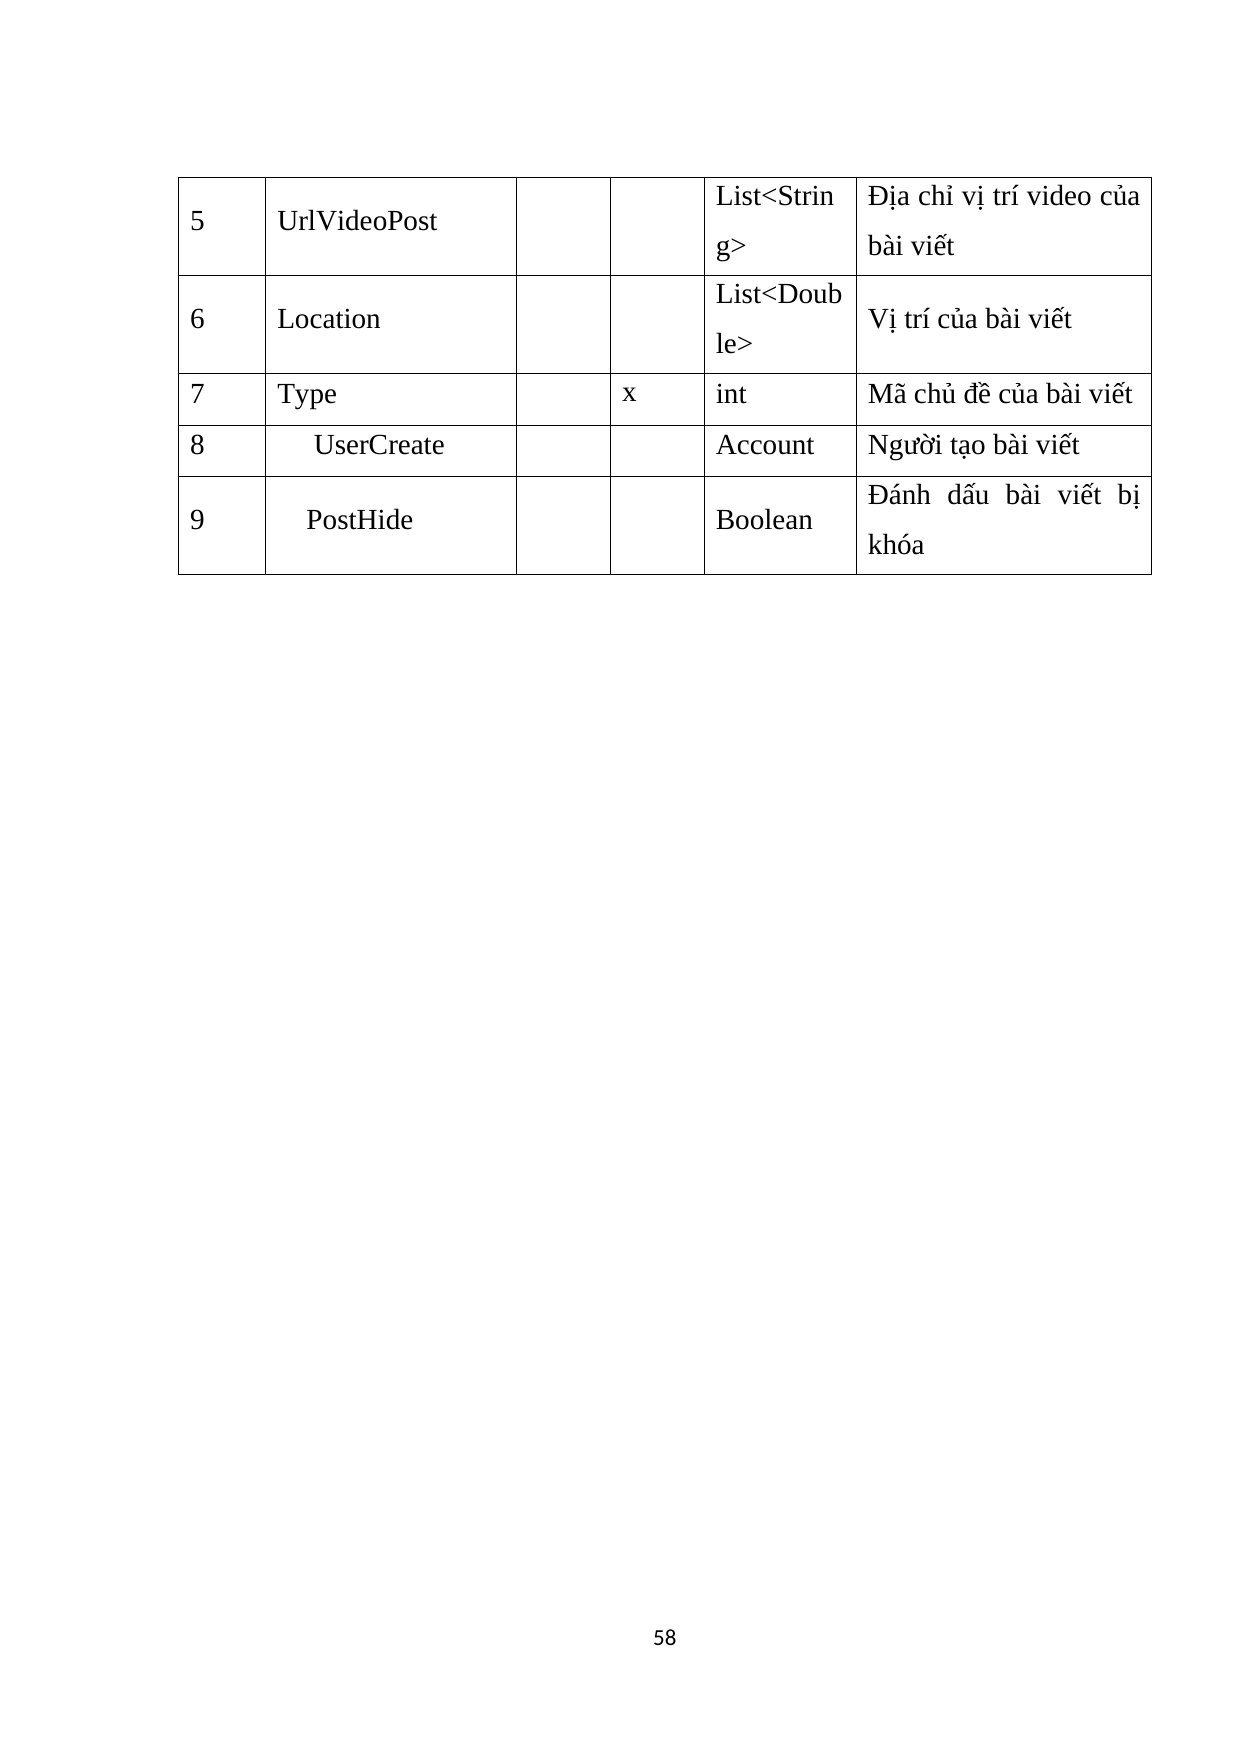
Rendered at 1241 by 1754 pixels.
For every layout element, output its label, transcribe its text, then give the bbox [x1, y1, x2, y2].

table_cell Account [705, 426, 856, 476]
table_cell Đánh dấu bài viết bị khóa [857, 477, 1151, 574]
table_cell 7 [179, 374, 265, 424]
table_cell [611, 276, 704, 373]
table_cell Type [266, 374, 516, 424]
table_cell Người tạo bài viết [857, 426, 1151, 476]
table_cell Mã chủ đề của bài viết [857, 374, 1151, 424]
table_cell [517, 178, 610, 275]
table_cell List<Double> [705, 276, 856, 373]
table_cell [611, 426, 704, 476]
table_cell Location [266, 276, 516, 373]
table_cell x [611, 374, 704, 424]
table_cell UrlVideoPost [266, 178, 516, 275]
table_cell 6 [179, 276, 265, 373]
table_cell UserCreate [266, 426, 516, 476]
table_cell [517, 426, 610, 476]
table_cell [611, 477, 704, 574]
table_cell [517, 276, 610, 373]
table_cell int [705, 374, 856, 424]
table_cell 5 [179, 178, 265, 275]
table_cell PostHide [266, 477, 516, 574]
table_cell Boolean [705, 477, 856, 574]
table_cell Địa chỉ vị trí video của bài viết [857, 178, 1151, 275]
table_cell [517, 374, 610, 424]
table_cell [611, 178, 704, 275]
table_cell [517, 477, 610, 574]
table_cell Vị trí của bài viết [857, 276, 1151, 373]
table_cell 9 [179, 477, 265, 574]
table_cell List<String> [705, 178, 856, 275]
table_cell 8 [179, 426, 265, 476]
